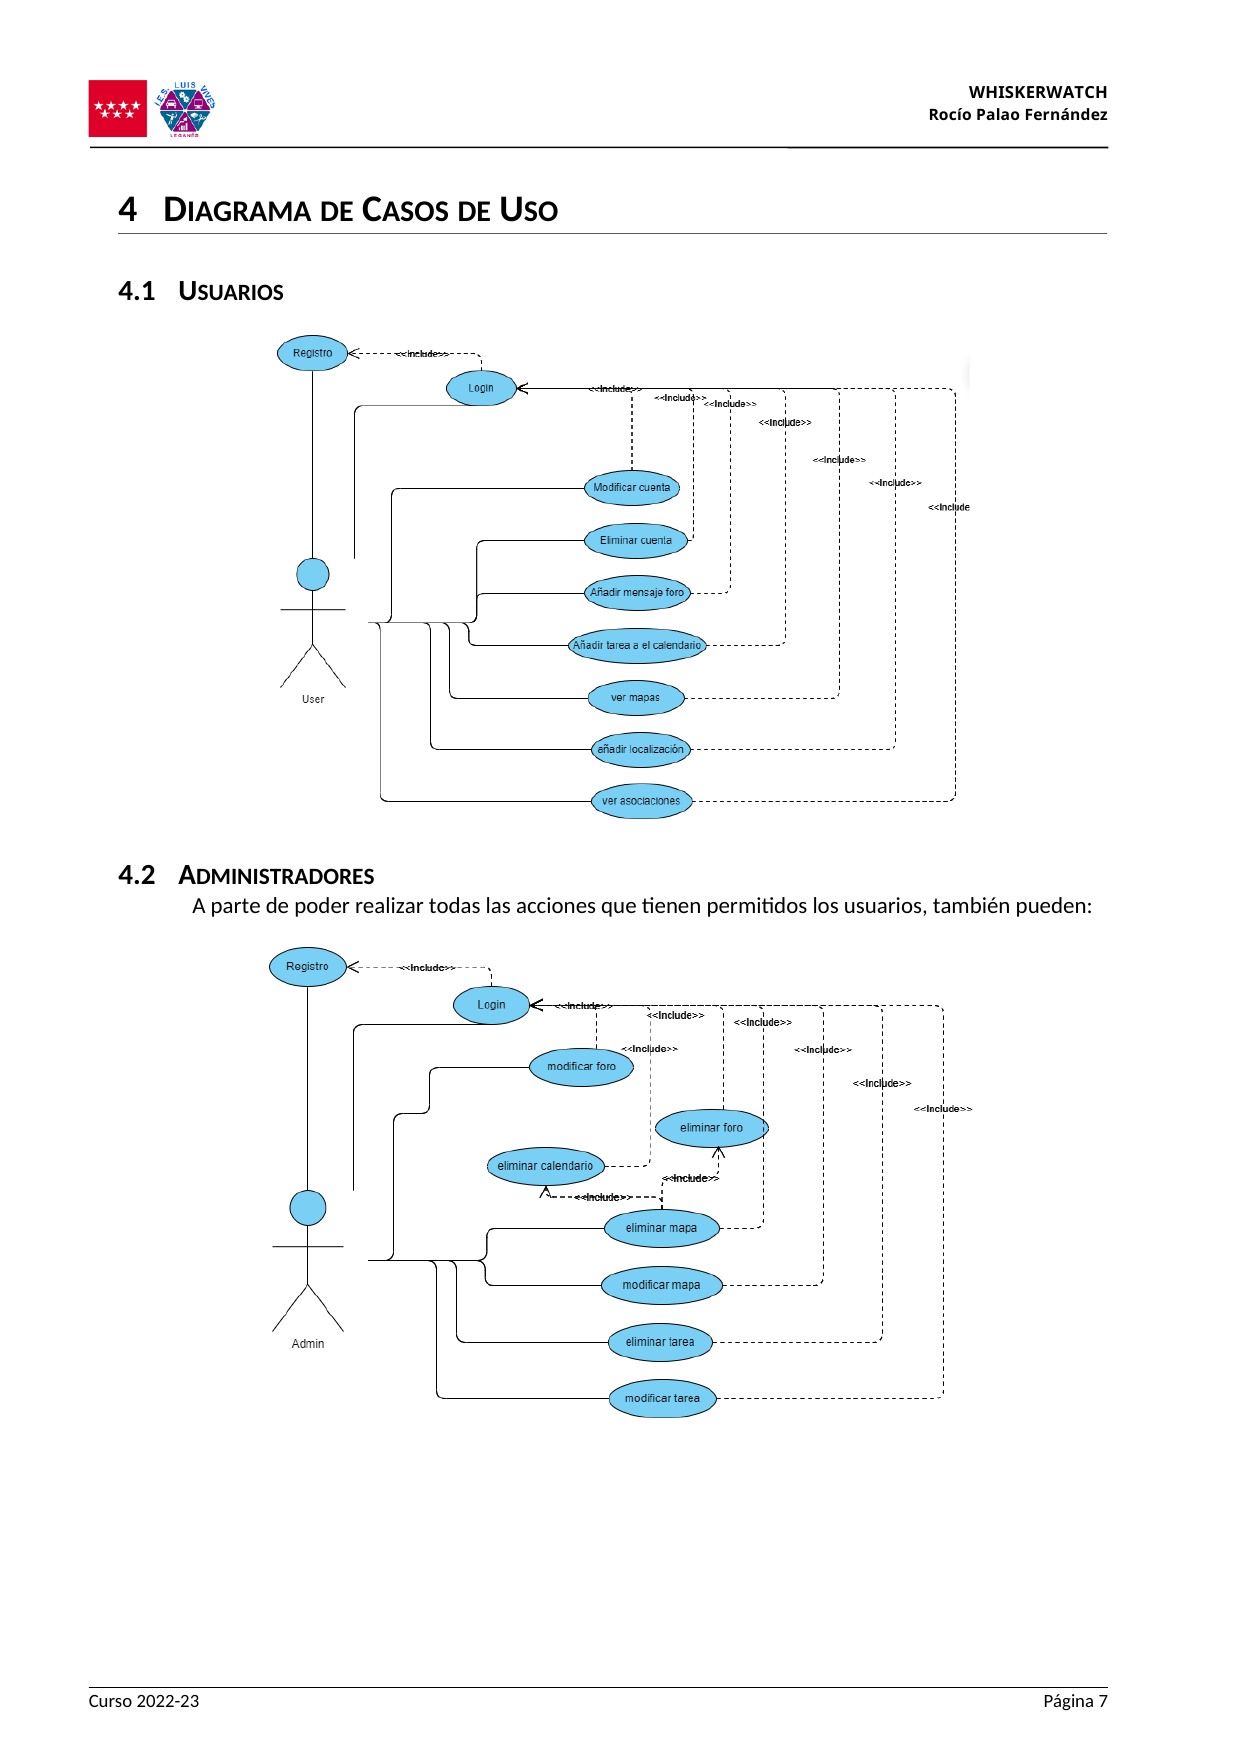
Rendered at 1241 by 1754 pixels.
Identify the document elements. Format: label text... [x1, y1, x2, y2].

subtitle Usuarios [118, 272, 1107, 307]
text A parte de poder realizar todas las acciones que tienen permitidos los usuarios, también pueden: [118, 891, 1107, 919]
subtitle Diagrama de Casos de Uso [118, 185, 1107, 233]
picture [87, 80, 215, 136]
subtitle Administradores [118, 856, 1107, 891]
picture [246, 947, 980, 1418]
picture [256, 335, 970, 819]
